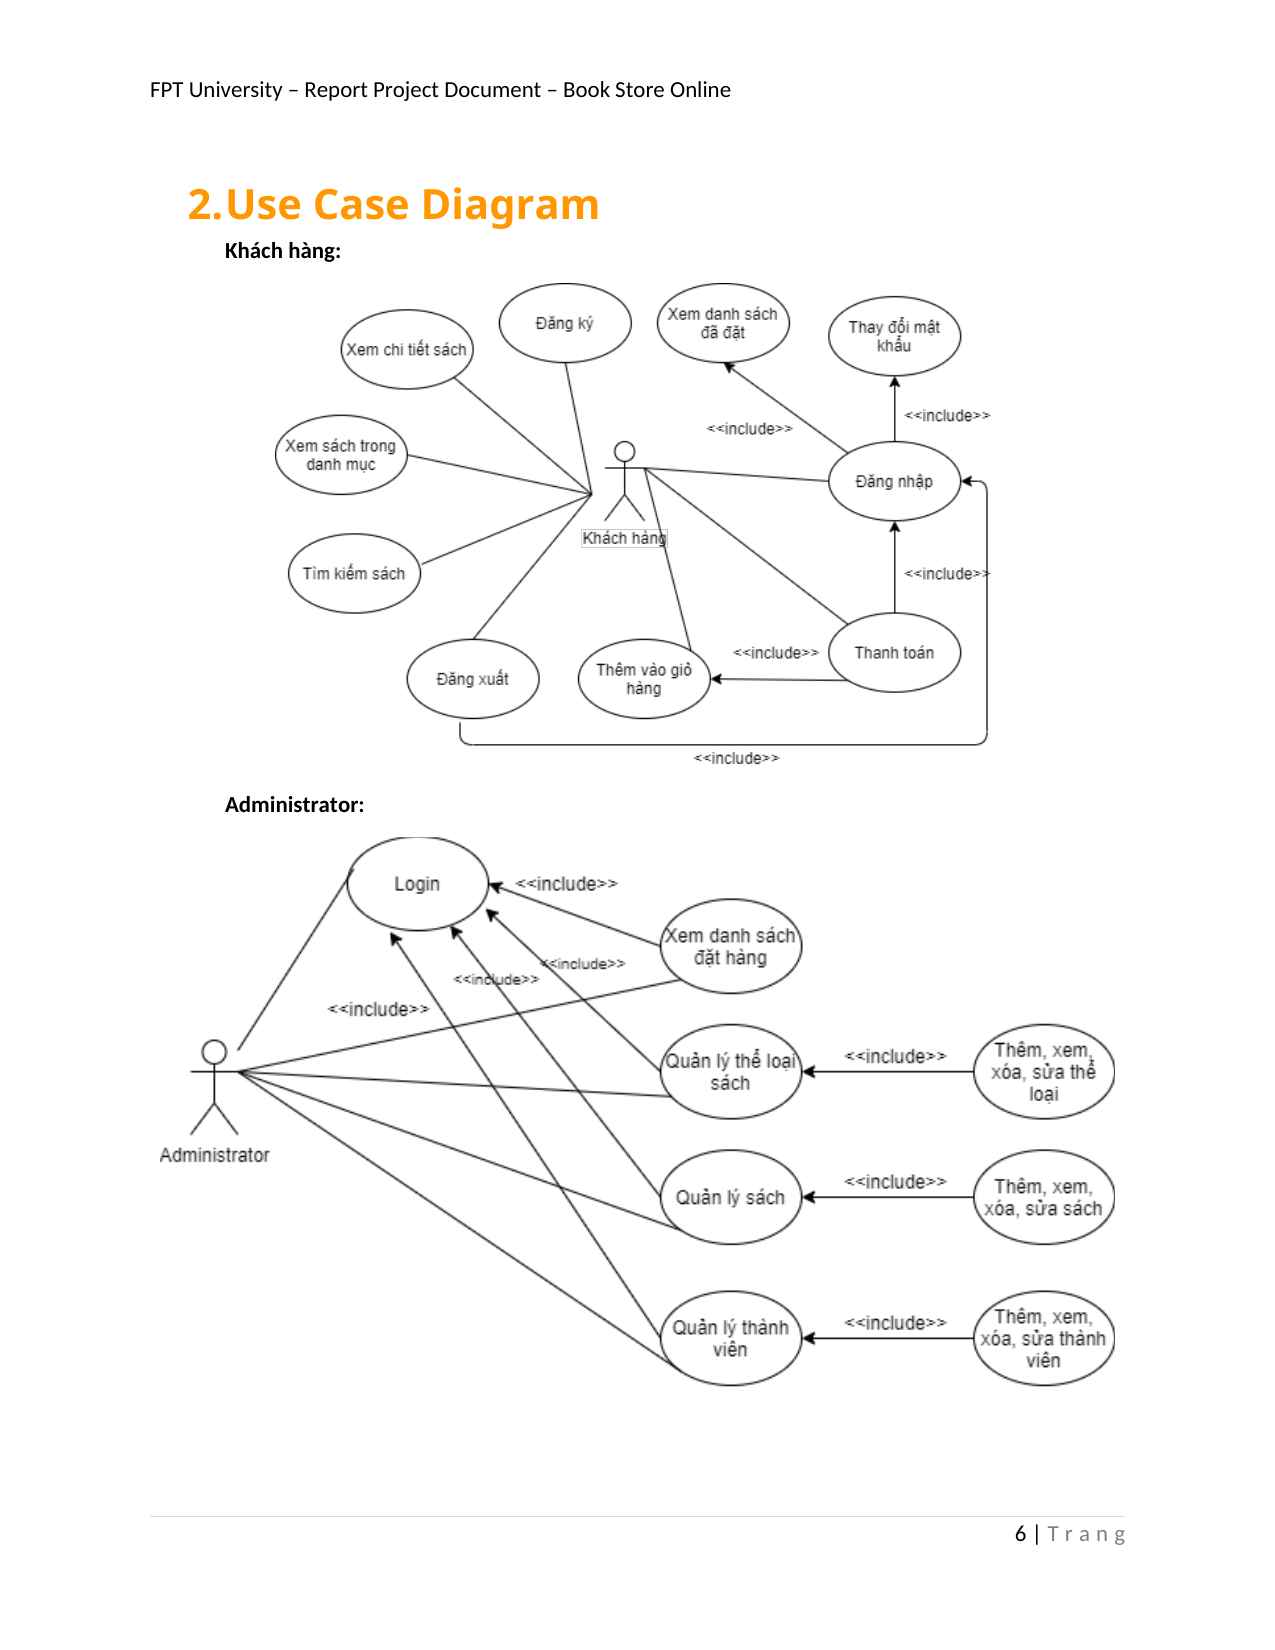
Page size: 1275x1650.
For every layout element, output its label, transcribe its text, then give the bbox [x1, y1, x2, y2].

subtitle Use Case Diagram [187, 175, 1125, 232]
text Administrator: [150, 790, 1125, 818]
text Khách hàng: [225, 236, 1125, 264]
picture [159, 837, 1115, 1388]
picture [275, 283, 1001, 772]
